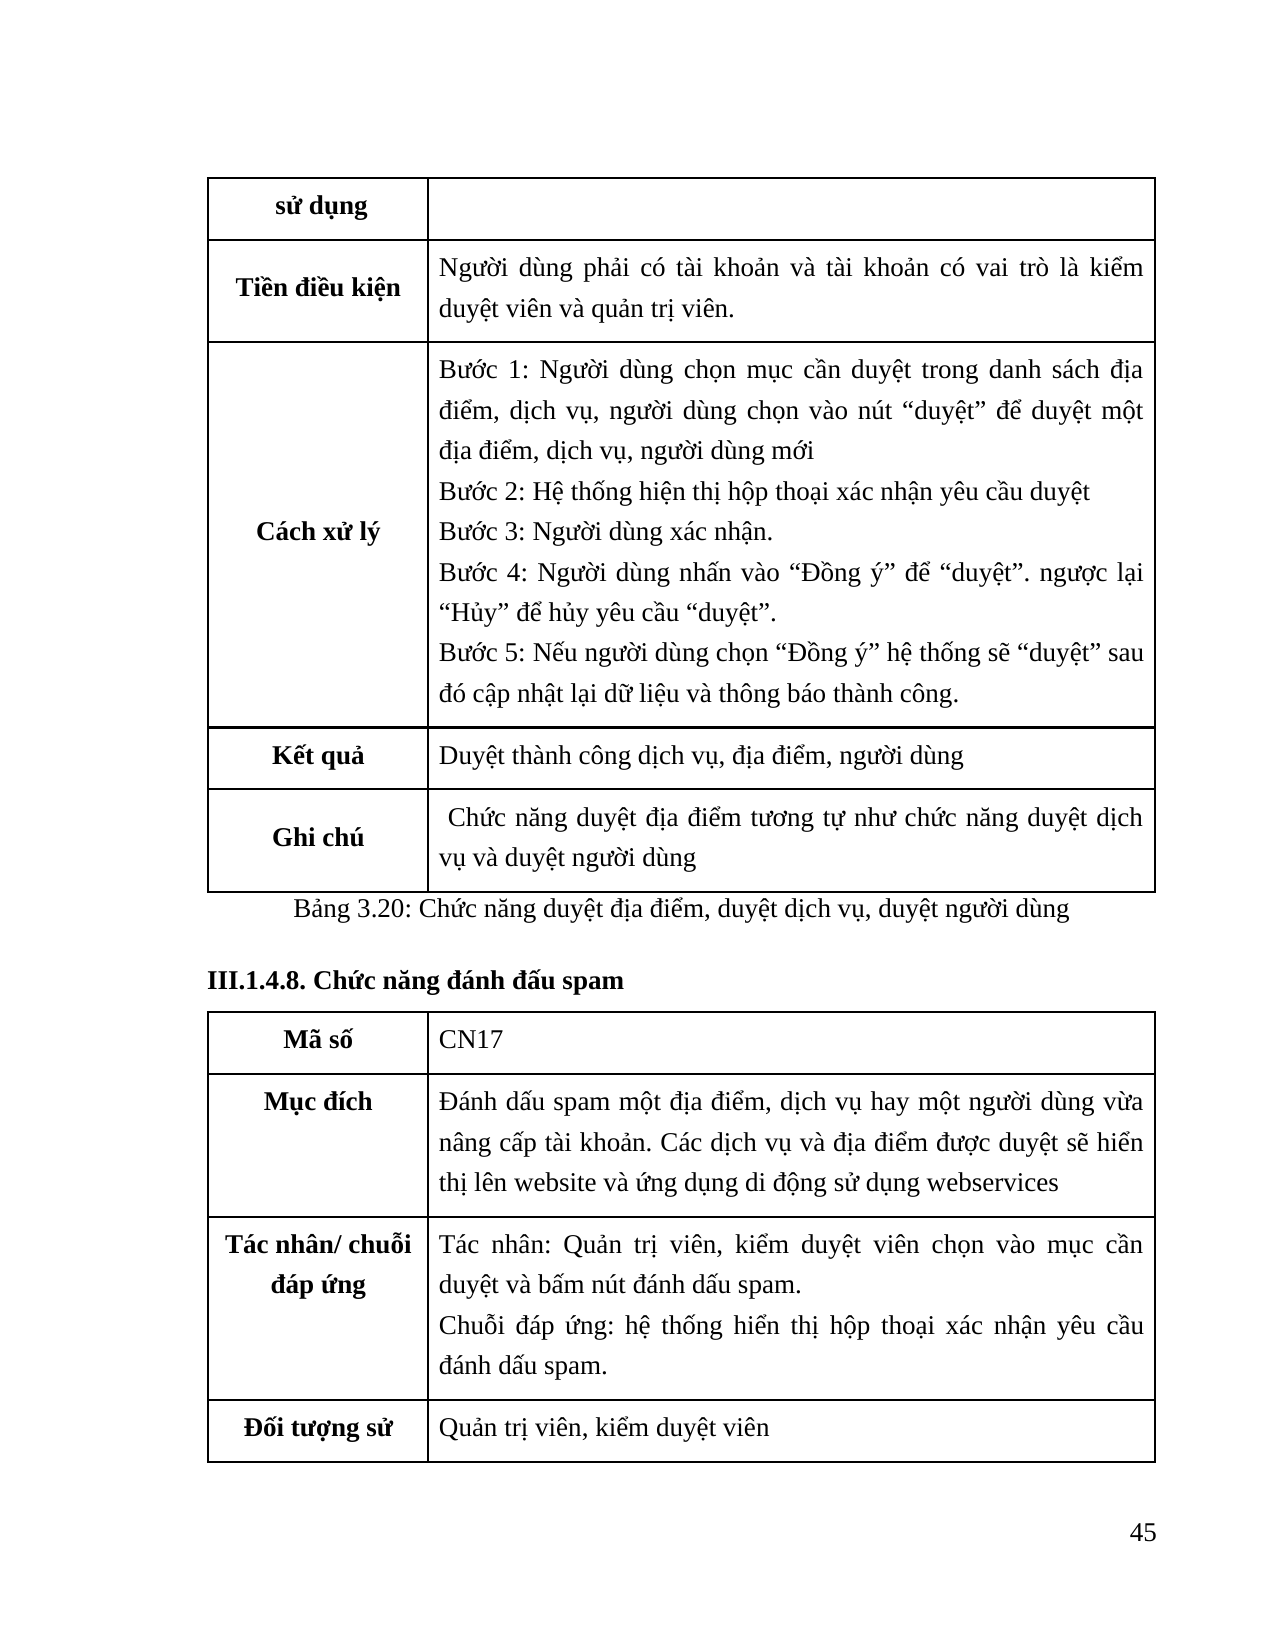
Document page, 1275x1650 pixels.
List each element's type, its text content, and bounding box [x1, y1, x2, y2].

table_cell Người dùng phải có tài khoản và tài khoản có vai trò là kiểm duyệt viên và quản trị viên. [429, 241, 1154, 341]
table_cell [429, 179, 1154, 239]
table_cell Ghi chú [209, 790, 427, 891]
table_header CN17 [429, 1013, 1154, 1073]
subtitle Bảng 3.20: Chức năng duyệt địa điểm, duyệt dịch vụ, duyệt người dùng [207, 893, 1156, 924]
table_cell Tác nhân: Quản trị viên, kiểm duyệt viên chọn vào mục cần duyệt và bấm nút đánh dấu spam. Chuỗi đáp ứng: hệ thống hiển thị hộp thoại xác nhận yêu cầu đánh dấu spam. [429, 1218, 1154, 1399]
table_cell Đối tượng sử dụng [209, 179, 427, 239]
table_cell Bước 1: Người dùng chọn mục cần duyệt trong danh sách địa điểm, dịch vụ, người dùng chọn vào nút “duyệt” để duyệt một địa điểm, dịch vụ, người dùng mới Bước 2: Hệ thống hiện thị hộp thoại xác nhận yêu cầu duyệt Bước 3: Người dùng xác nhận. Bước 4: Người dùng nhấn vào “Đồng ý” để “duyệt”. ngược lại “Hủy” để hủy yêu cầu “duyệt”. Bước 5: Nếu người dùng chọn “Đồng ý” hệ thống sẽ “duyệt” sau đó cập nhật lại dữ liệu và thông báo thành công. [429, 343, 1154, 726]
table_cell Cách xử lý [209, 343, 427, 726]
table_cell Đối tượng sử dụng [209, 1401, 427, 1461]
table_header Mã số [209, 1013, 427, 1073]
table_cell Đánh dấu spam một địa điểm, dịch vụ hay một người dùng vừa nâng cấp tài khoản. Các dịch vụ và địa điểm được duyệt sẽ hiển thị lên website và ứng dụng di động sử dụng webservices [429, 1075, 1154, 1216]
table_cell Kết quả [209, 729, 427, 788]
table_cell Duyệt thành công dịch vụ, địa điểm, người dùng [429, 729, 1154, 788]
table_cell Mục đích [209, 1075, 427, 1216]
table_cell Tiền điều kiện [209, 241, 427, 341]
table_cell Tác nhân/ chuỗi đáp ứng [209, 1218, 427, 1399]
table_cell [429, 1401, 1154, 1461]
table_cell Chức năng duyệt địa điểm tương tự như chức năng duyệt dịch vụ và duyệt người dùng [429, 790, 1154, 891]
text III.1.4.8. Chức năng đánh đấu spam [207, 964, 1156, 995]
